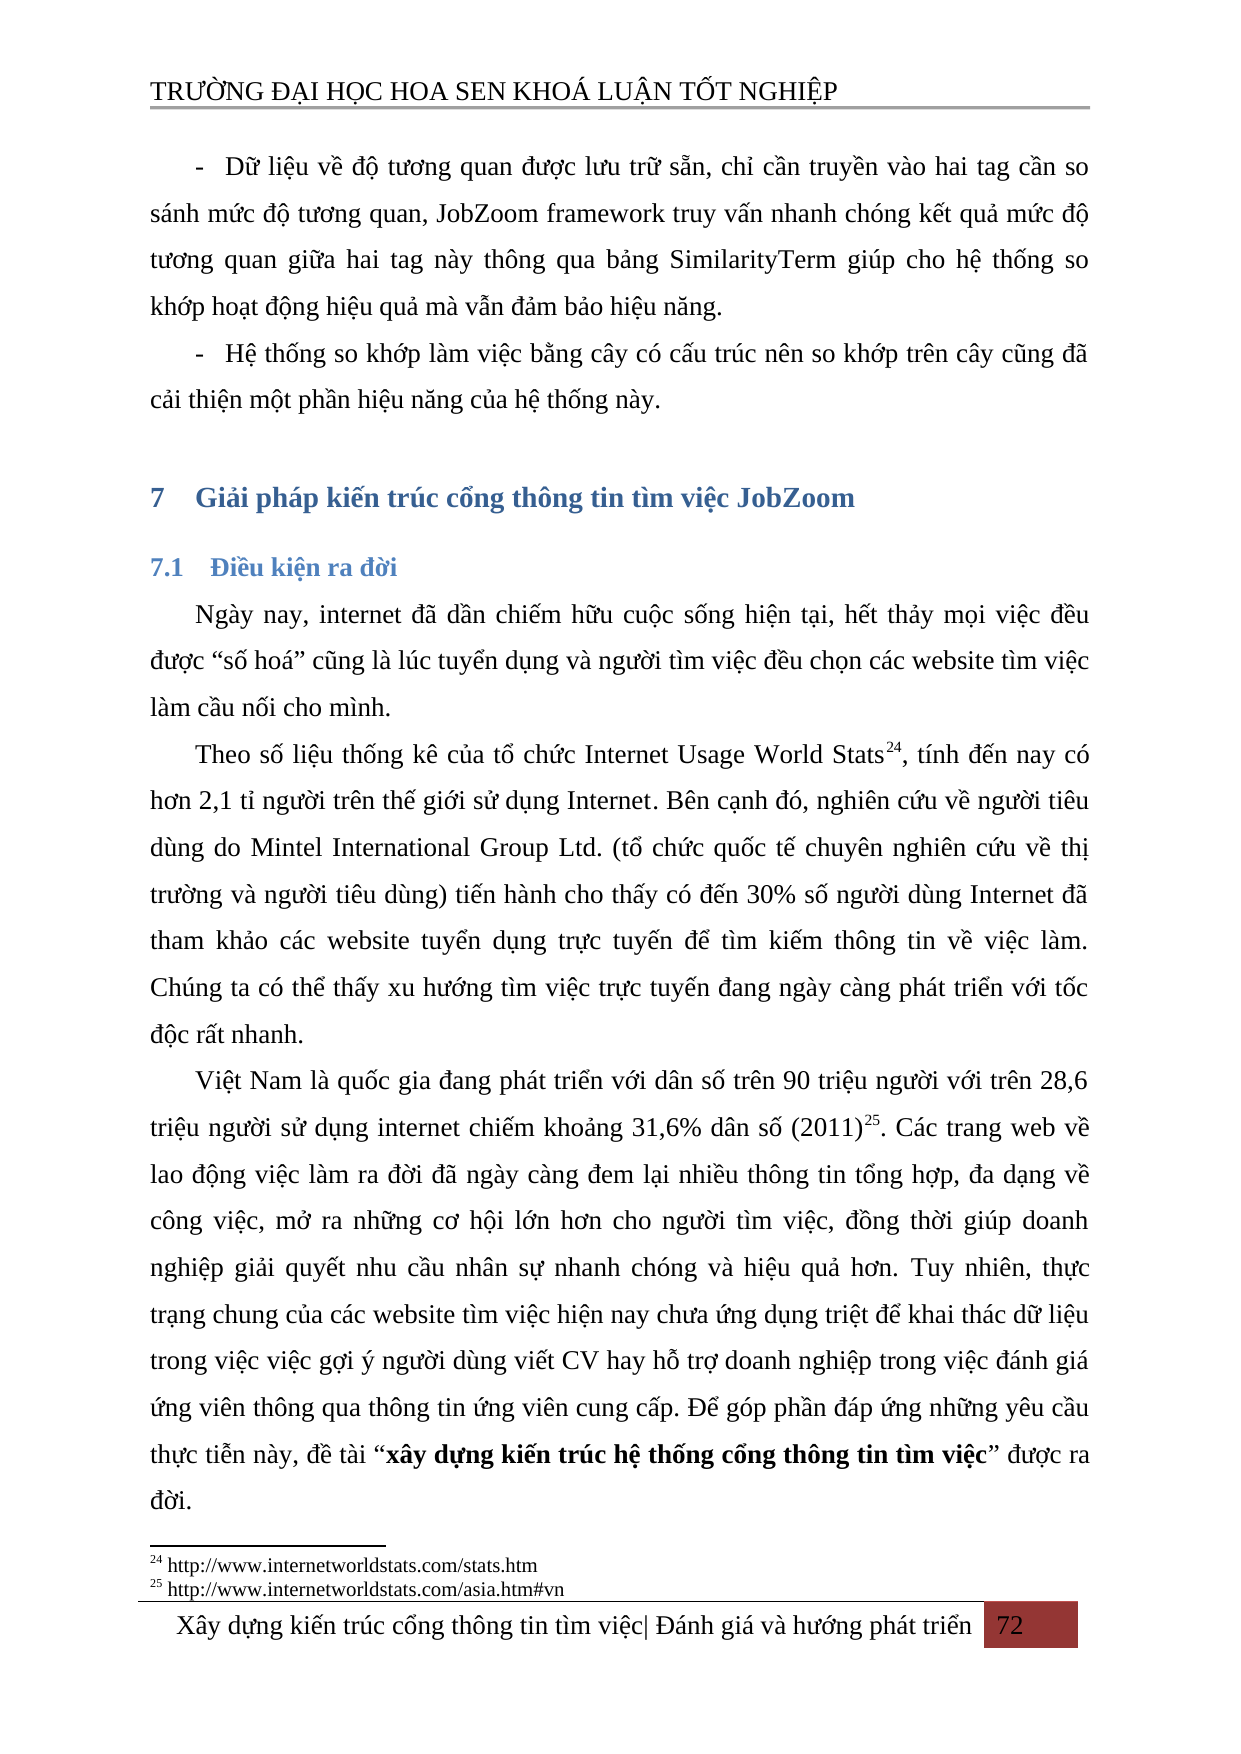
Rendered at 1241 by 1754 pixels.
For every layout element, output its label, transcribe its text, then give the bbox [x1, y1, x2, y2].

text Việt Nam là quốc gia đang phát triển với dân số trên 90 triệu người với trên 28,6 triệu người sử dụng internet chiếm khoảng 31,6% dân số (2011). Các trang web về lao động việc làm ra đời đã ngày càng đem lại nhiều thông tin tổng hợp, đa dạng về công việc, mở ra những cơ hội lớn hơn cho người tìm việc, đồng thời giúp doanh nghiệp giải quyết nhu cầu nhân sự nhanh chóng và hiệu quả hơn. Tuy nhiên, thực trạng chung của các website tìm việc hiện nay chưa ứng dụng triệt để khai thác dữ liệu trong việc việc gợi ý người dùng viết CV hay hỗ trợ doanh nghiệp trong việc đánh giá ứng viên thông qua thông tin ứng viên cung cấp. Để góp phần đáp ứng những yêu cầu thực tiễn này, đề tài “xây dựng kiến trúc hệ thống cổng thông tin tìm việc” được ra đời. [150, 1064, 1090, 1516]
subtitle Điều kiện ra đời [150, 551, 1090, 582]
list Dữ liệu về độ tương quan được lưu trữ sẵn, chỉ cần truyền vào hai tag cần so sánh mức độ tương quan, JobZoom framework truy vấn nhanh chóng kết quả mức độ tương quan giữa hai tag này thông qua bảng SimilarityTerm giúp cho hệ thống so khớp hoạt động hiệu quả mà vẫn đảm bảo hiệu năng. [150, 150, 1090, 321]
subtitle Giải pháp kiến trúc cổng thông tin tìm việc JobZoom [150, 480, 1090, 513]
list Hệ thống so khớp làm việc bằng cây có cấu trúc nên so khớp trên cây cũng đã cải thiện một phần hiệu năng của hệ thống này. [150, 337, 1090, 414]
text Theo số liệu thống kê của tổ chức Internet Usage World Stats, tính đến nay có hơn 2,1 tỉ người trên thế giới sử dụng Internet. Bên cạnh đó, nghiên cứu về người tiêu dùng do Mintel International Group Ltd. (tổ chức quốc tế chuyên nghiên cứu về thị trường và người tiêu dùng) tiến hành cho thấy có đến 30% số người dùng Internet đã tham khảo các website tuyển dụng trực tuyến để tìm kiếm thông tin về việc làm. Chúng ta có thể thấy xu hướng tìm việc trực tuyến đang ngày càng phát triển với tốc độc rất nhanh. [150, 738, 1090, 1049]
text Ngày nay, internet đã dần chiếm hữu cuộc sống hiện tại, hết thảy mọi việc đều được “số hoá” cũng là lúc tuyển dụng và người tìm việc đều chọn các website tìm việc làm cầu nối cho mình. [150, 598, 1090, 722]
